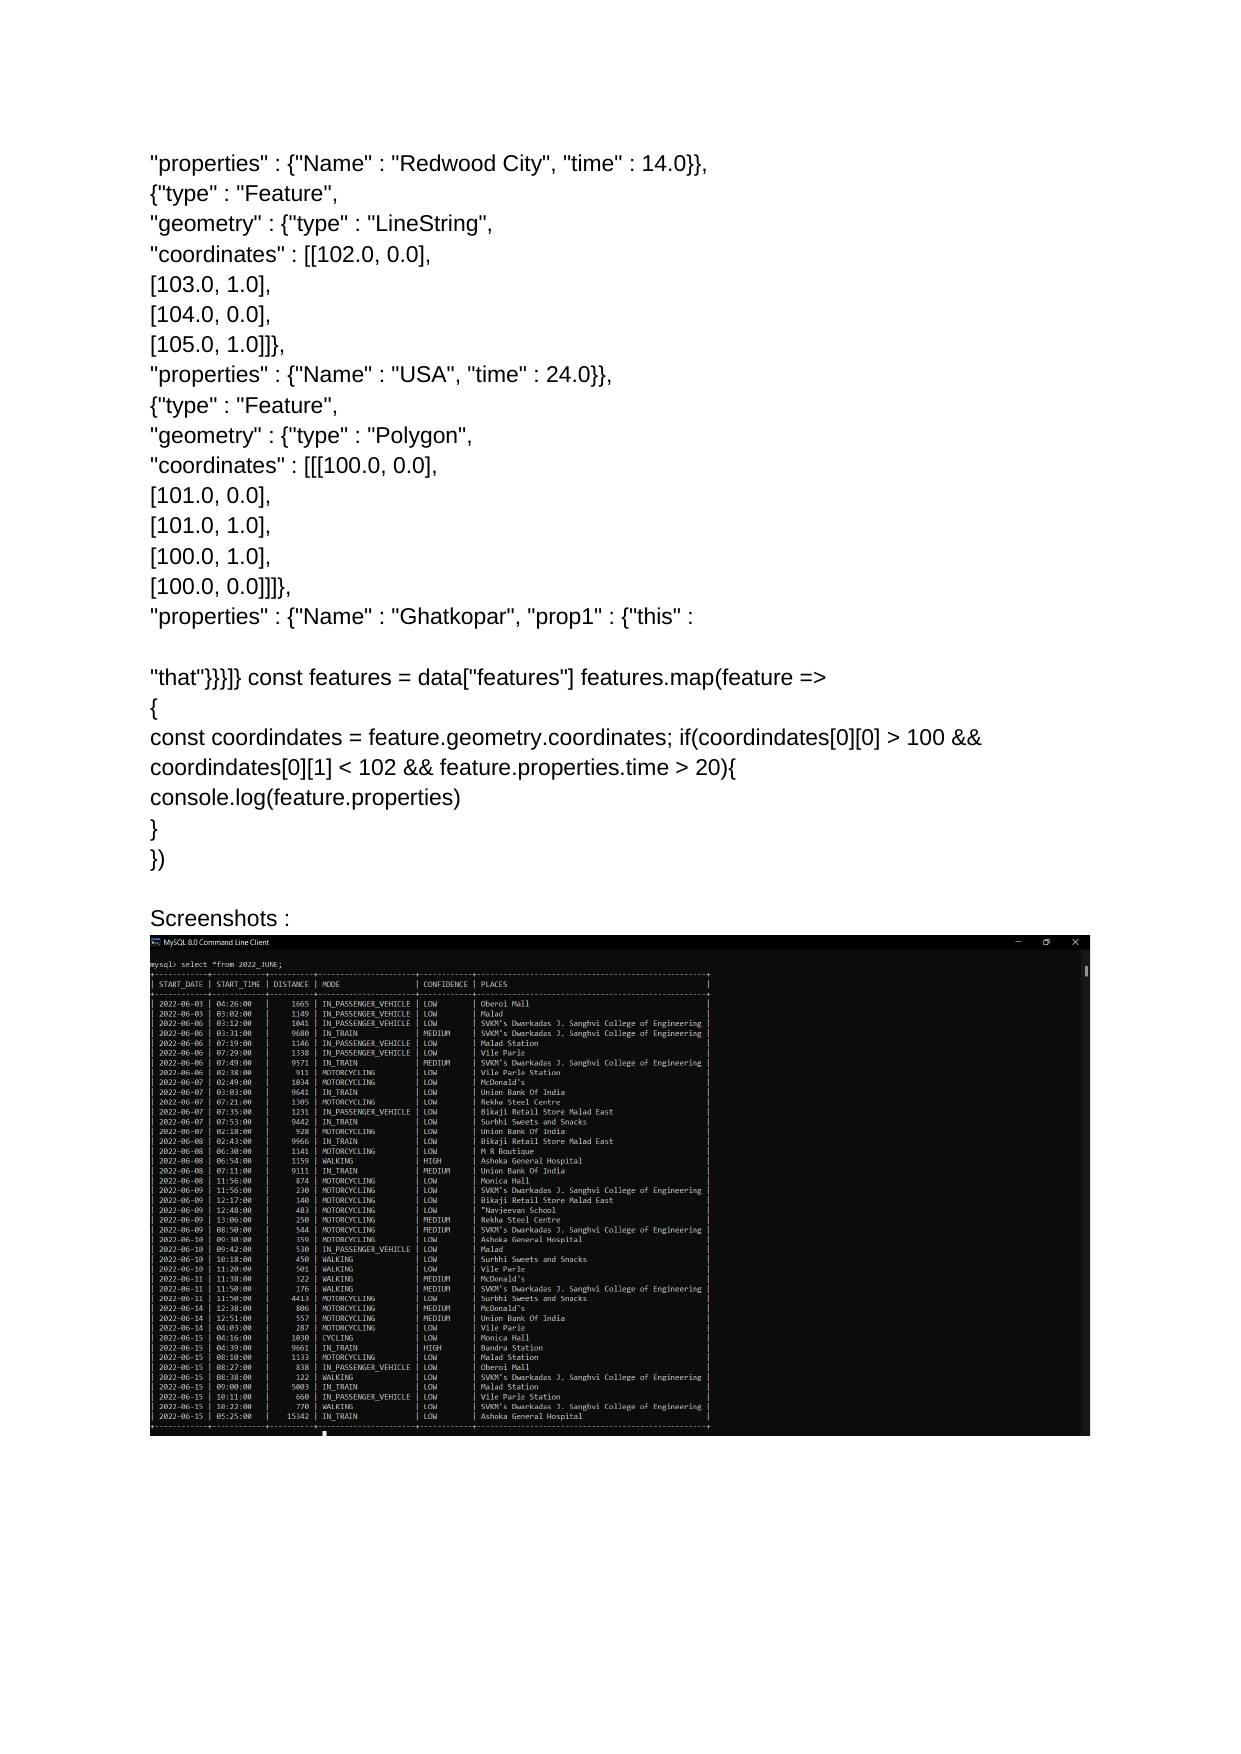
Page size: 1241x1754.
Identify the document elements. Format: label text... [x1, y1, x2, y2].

text "coordinates" : [[[100.0, 0.0], [150, 452, 1090, 478]
picture [150, 935, 1091, 1436]
text "that"}}}]} const features = data["features"] features.map(feature => [150, 663, 1090, 690]
text {"type" : "Feature", [150, 392, 1090, 418]
text }) [150, 845, 1090, 871]
text console.log(feature.properties) [150, 784, 1090, 811]
text [100.0, 1.0], [150, 543, 1090, 569]
text [100.0, 0.0]]]}, [150, 573, 1090, 599]
text "properties" : {"Name" : "Redwood City", "time" : 14.0}}, [150, 150, 1090, 176]
text "geometry" : {"type" : "Polygon", [150, 422, 1090, 448]
text [101.0, 1.0], [150, 512, 1090, 539]
text Screenshots : [150, 905, 1090, 935]
text "coordinates" : [[102.0, 0.0], [150, 241, 1090, 267]
text [104.0, 0.0], [150, 301, 1090, 327]
text [105.0, 1.0]]}, [150, 331, 1090, 358]
text {"type" : "Feature", [150, 180, 1090, 207]
text [101.0, 0.0], [150, 482, 1090, 509]
text "geometry" : {"type" : "LineString", [150, 210, 1090, 237]
text { [150, 694, 1090, 720]
text "properties" : {"Name" : "USA", "time" : 24.0}}, [150, 361, 1090, 388]
text [103.0, 1.0], [150, 271, 1090, 297]
text const coordindates = feature.geometry.coordinates; if(coordindates[0][0] > 100 && coordindates[0][1] < 102 && feature.properties.time > 20){ [150, 724, 1090, 781]
text "properties" : {"Name" : "Ghatkopar", "prop1" : {"this" : [150, 603, 1090, 629]
text } [150, 814, 1090, 841]
